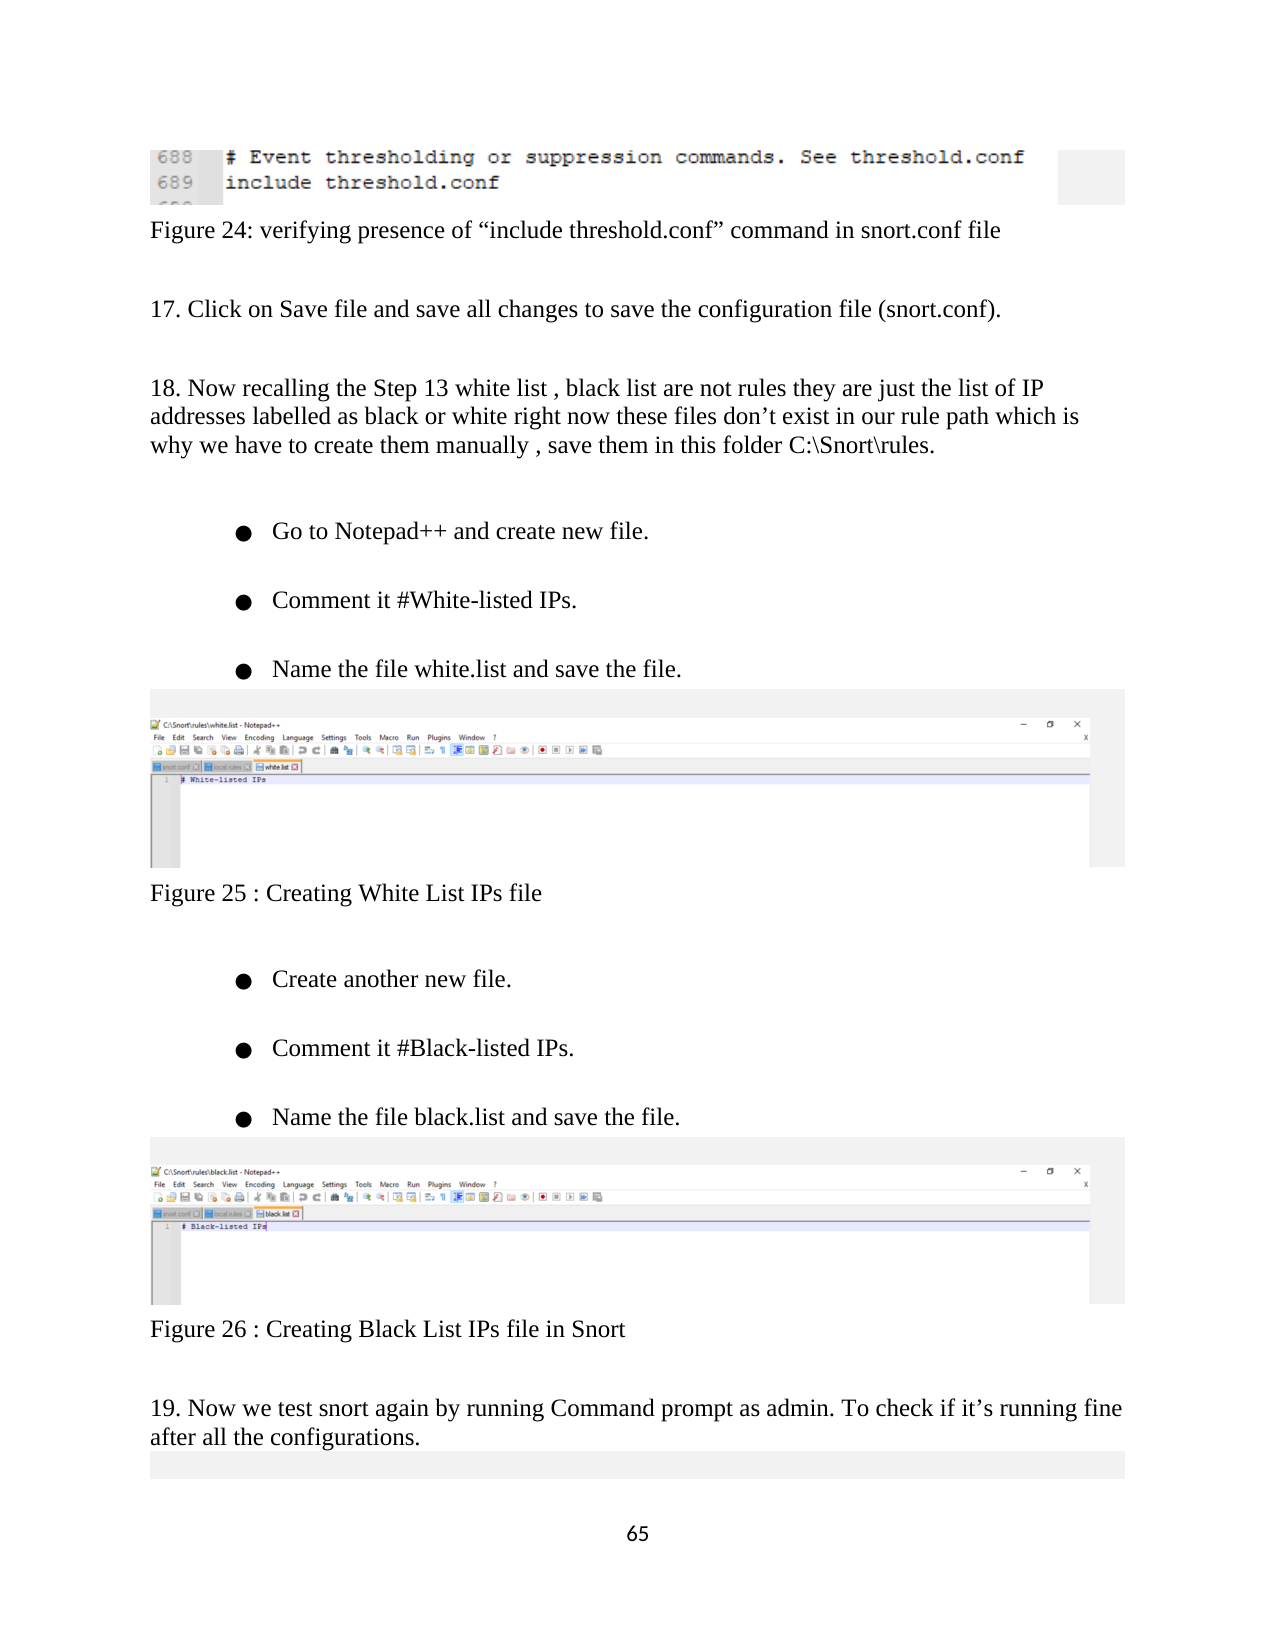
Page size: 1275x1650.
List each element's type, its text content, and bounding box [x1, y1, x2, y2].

list Name the file white.list and save the file. [234, 647, 1125, 689]
picture [150, 1165, 1091, 1305]
picture [150, 150, 1058, 205]
text Figure 24: verifying presence of “include threshold.conf” command in snort.conf file [150, 215, 1125, 244]
list Create another new file. [234, 956, 1125, 999]
list Go to Notepad++ and create new file. [234, 509, 1125, 552]
list Comment it #White-listed IPs. [234, 578, 1125, 621]
text 17. Click on Save file and save all changes to save the configuration file (snort.conf). [150, 294, 1125, 323]
list Comment it #Black-listed IPs. [234, 1025, 1125, 1068]
text Figure 25 : Creating White List IPs file [150, 878, 1125, 906]
picture [150, 718, 1091, 868]
text Figure 26 : Creating Black List IPs file in Snort [150, 1314, 1125, 1343]
text 19. Now we test snort again by running Command prompt as admin. To check if it’s running fine after all the configurations. [150, 1393, 1125, 1451]
text 18. Now recalling the Step 13 white list , black list are not rules they are just the list of IP addresses labelled as black or white right now these files don’t exist in our rule path which is why we have to create them manually , save them in this folder C:\Snort\rules. [150, 373, 1125, 459]
list Name the file black.list and save the file. [234, 1094, 1125, 1137]
